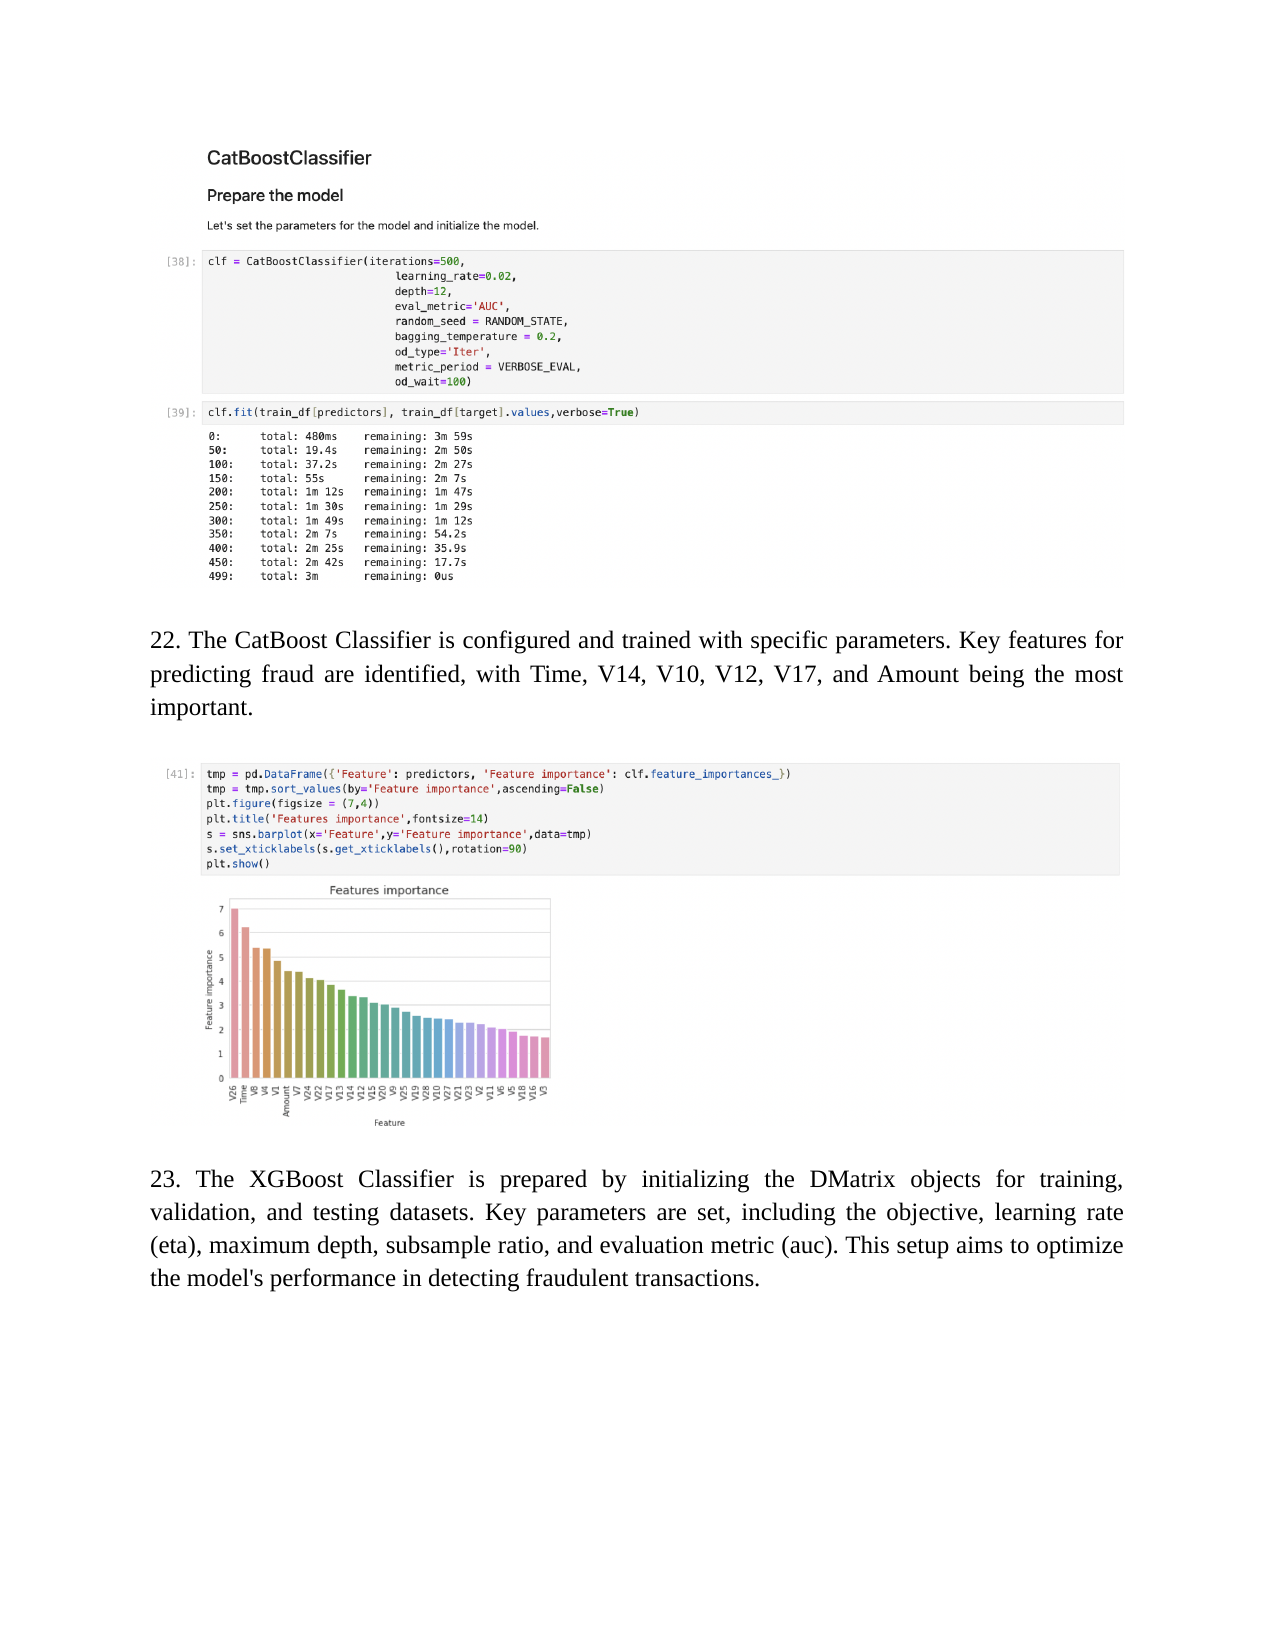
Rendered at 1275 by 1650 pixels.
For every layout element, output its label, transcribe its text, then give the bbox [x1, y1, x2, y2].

picture [150, 150, 1125, 588]
text 23. The XGBoost Classifier is prepared by initializing the DMatrix objects for training, validation, and testing datasets. Key parameters are set, including the objective, learning rate (eta), maximum depth, subsample ratio, and evaluation metric (auc). This setup aims to optimize the model's performance in detecting fraudulent transactions. [150, 1164, 1125, 1292]
text 22. The CatBoost Classifier is configured and trained with specific parameters. Key features for predicting fraud are identified, with Time, V14, V10, V12, V17, and Amount being the most important. [150, 626, 1125, 720]
picture [150, 757, 1125, 1126]
